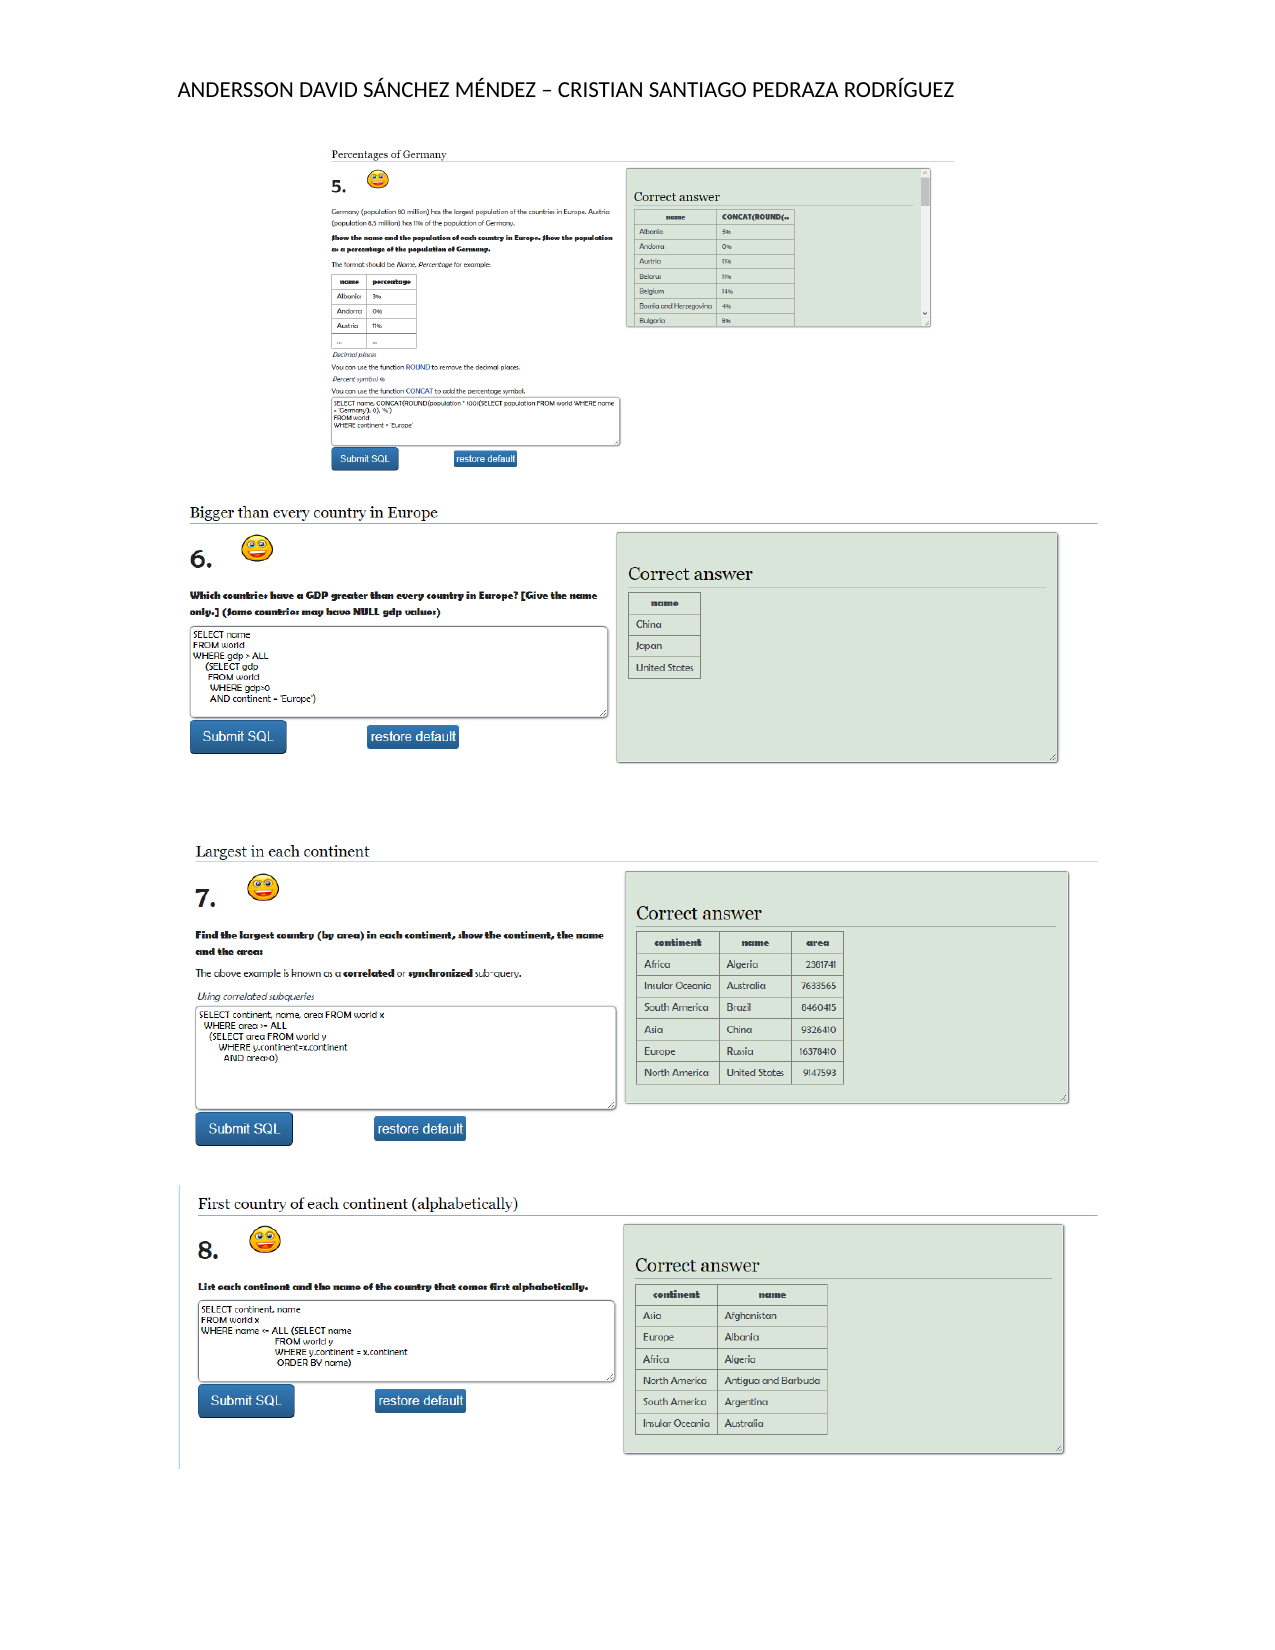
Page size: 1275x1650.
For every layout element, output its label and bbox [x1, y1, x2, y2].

picture [321, 147, 954, 481]
picture [177, 837, 1098, 1167]
picture [177, 499, 1098, 819]
picture [177, 1185, 1098, 1469]
